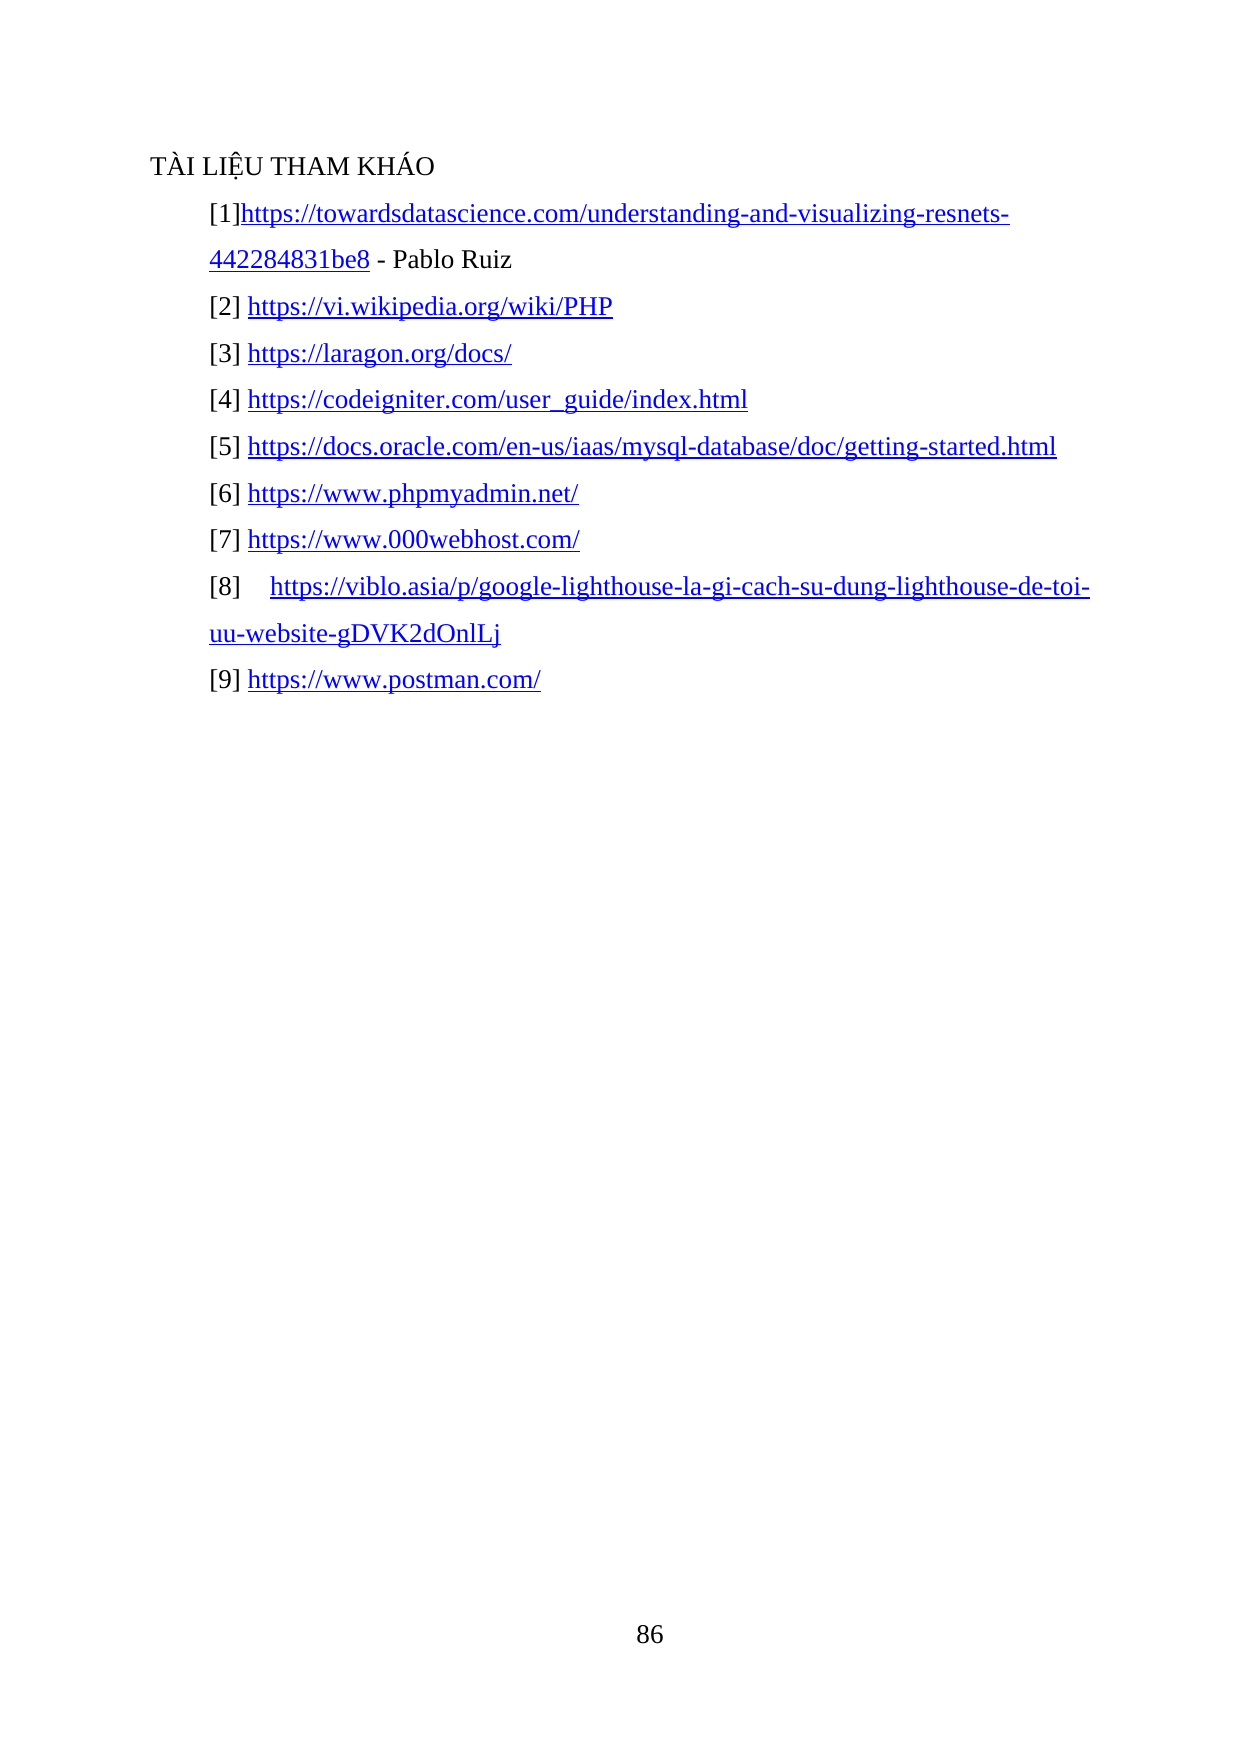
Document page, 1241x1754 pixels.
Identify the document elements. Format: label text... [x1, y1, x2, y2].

text [5] https://docs.oracle.com/en-us/iaas/mysql-database/doc/getting-started.html [209, 430, 1090, 461]
text [2] https://vi.wikipedia.org/wiki/PHP [209, 290, 1090, 321]
text TÀI LIỆU THAM KHÁO [150, 150, 1090, 181]
text [4] https://codeigniter.com/user_guide/index.html [209, 383, 1090, 414]
text [3] https://laragon.org/docs/ [209, 337, 1090, 368]
text [1]https://towardsdatascience.com/understanding-and-visualizing-resnets-442284831be8 - Pablo Ruiz [209, 197, 1090, 274]
text [9] https://www.postman.com/ [209, 663, 1090, 694]
text [8] https://viblo.asia/p/google-lighthouse-la-gi-cach-su-dung-lighthouse-de-toi-uu-website-gDVK2dOnlLj [209, 570, 1090, 648]
text [6] https://www.phpmyadmin.net/ [209, 477, 1090, 508]
text [7] https://www.000webhost.com/ [209, 523, 1090, 554]
